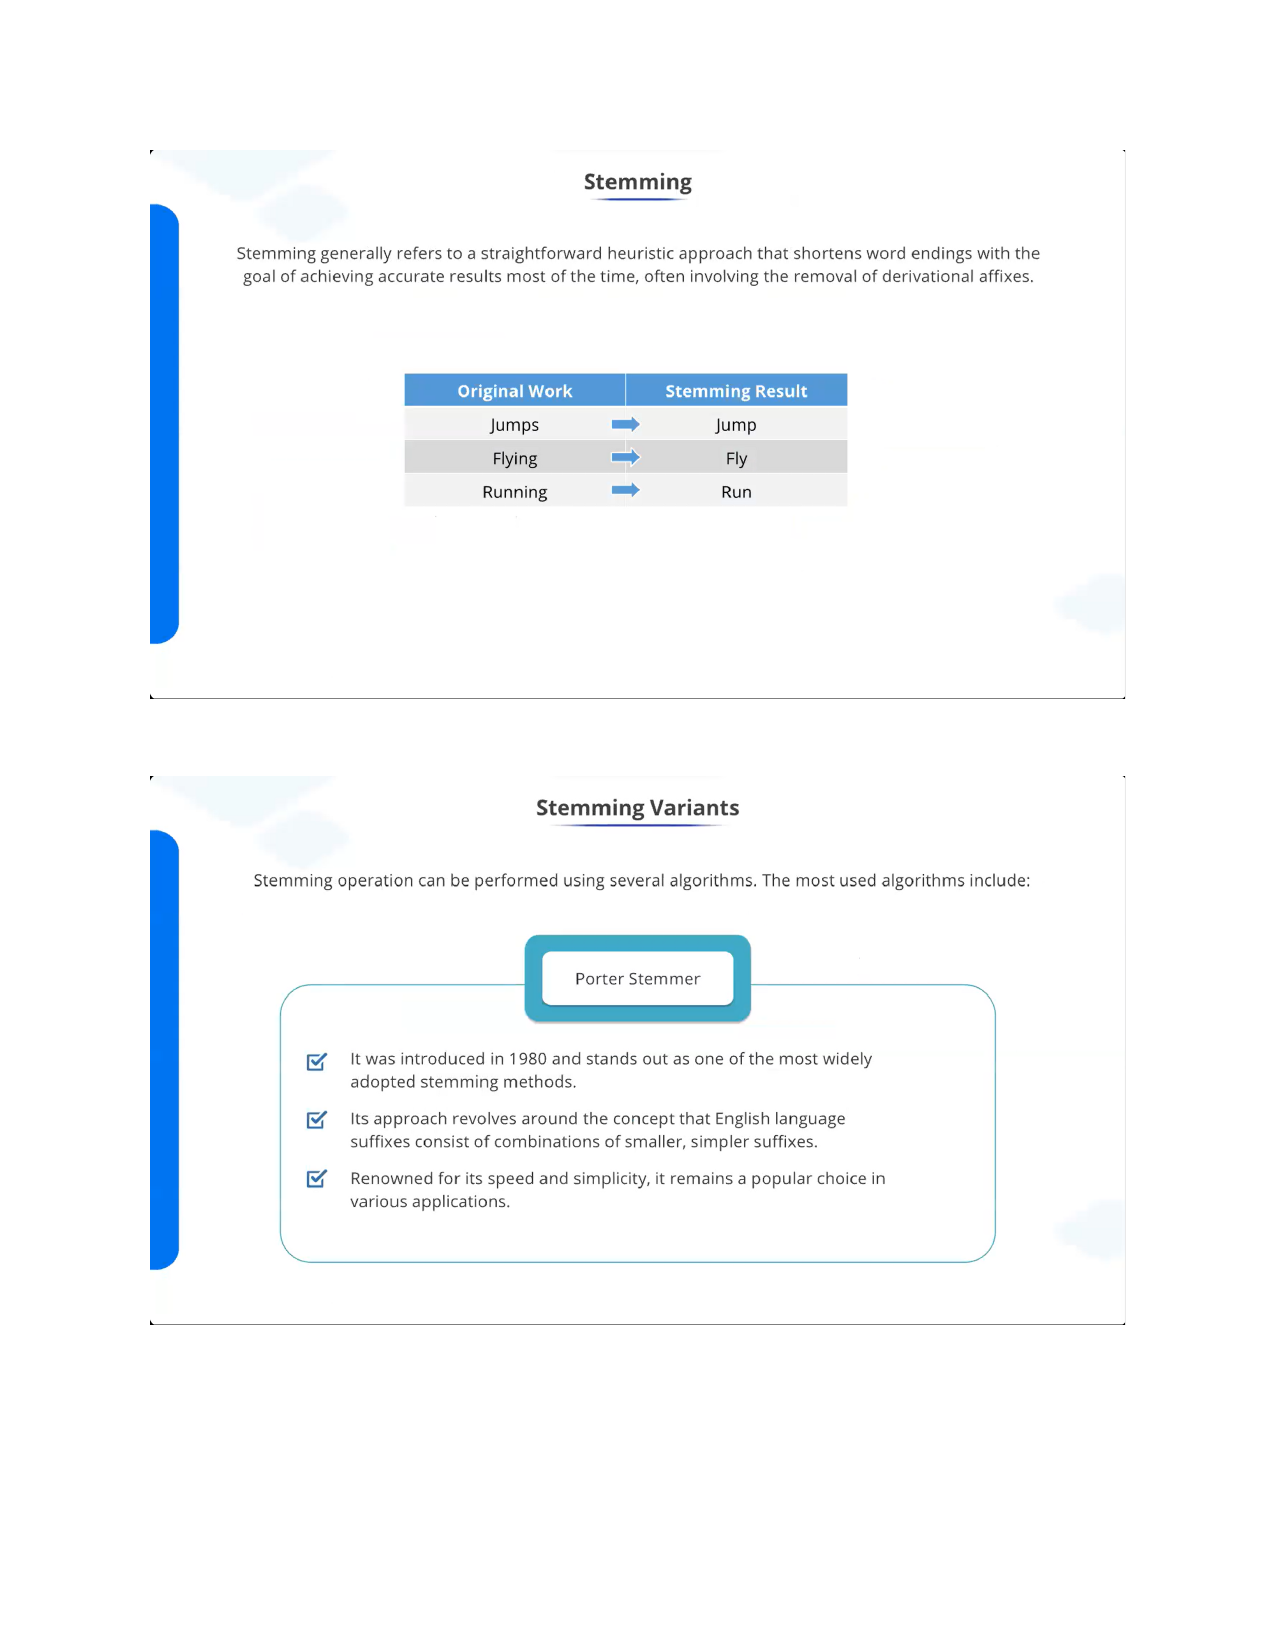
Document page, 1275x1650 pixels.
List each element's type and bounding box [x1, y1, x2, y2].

picture [150, 150, 1125, 699]
picture [150, 776, 1125, 1325]
